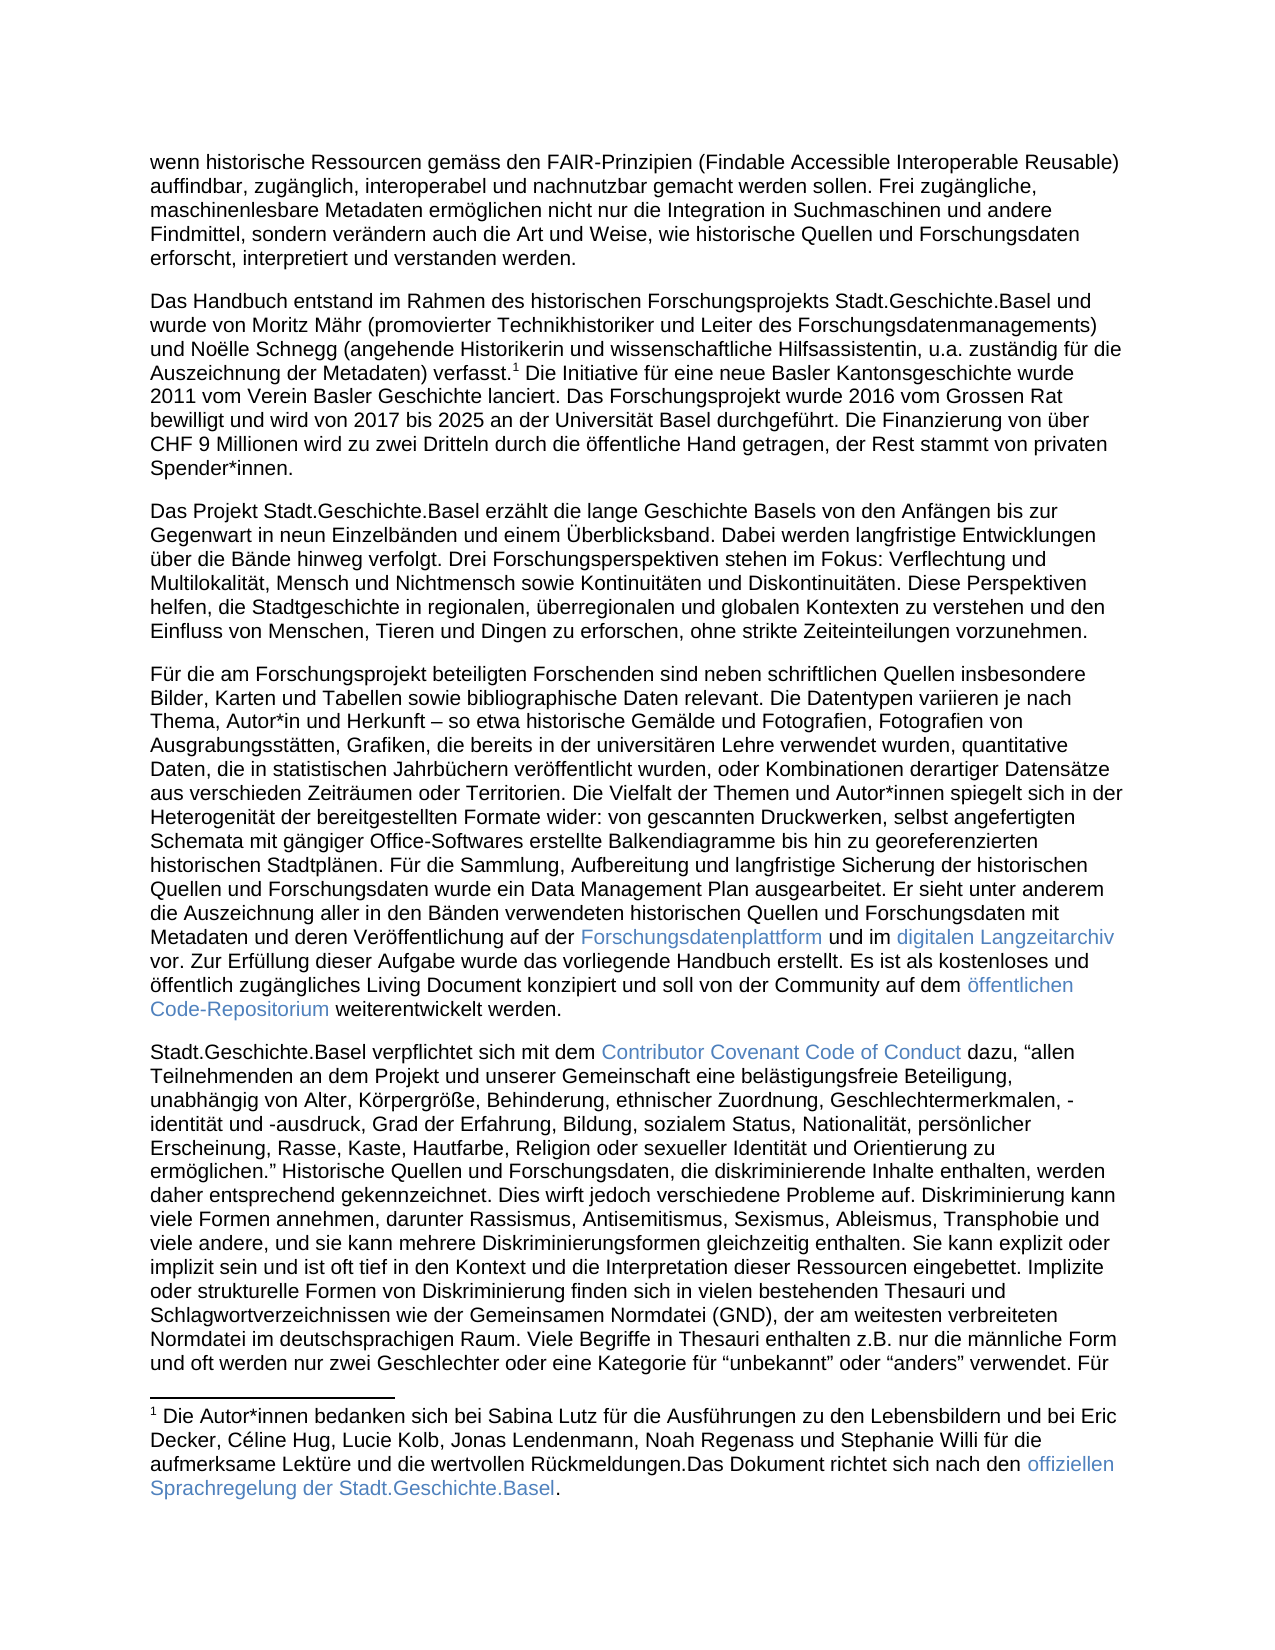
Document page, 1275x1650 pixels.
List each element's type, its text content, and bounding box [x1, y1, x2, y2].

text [150, 1039, 1125, 1375]
text Das Handbuch entstand im Rahmen des historischen Forschungsprojekts Stadt.Geschichte.Basel und wurde von Moritz Mähr (promovierter Technikhistoriker und Leiter des Forschungsdatenmanagements) und Noëlle Schnegg (angehende Historikerin und wissenschaftliche Hilfsassistentin, u.a. zuständig für die Auszeichnung der Metadaten) verfasst. Die Initiative für eine neue Basler Kantonsgeschichte wurde 2011 vom Verein Basler Geschichte lanciert. Das Forschungsprojekt wurde 2016 vom Grossen Rat bewilligt und wird von 2017 bis 2025 an der Universität Basel durchgeführt. Die Finanzierung von über CHF 9 Millionen wird zu zwei Dritteln durch die öffentliche Hand getragen, der Rest stammt von privaten Spender*innen. [150, 288, 1125, 480]
text Für die am Forschungsprojekt beteiligten Forschenden sind neben schriftlichen Quellen insbesondere Bilder, Karten und Tabellen sowie bibliographische Daten relevant. Die Datentypen variieren je nach Thema, Autor*in und Herkunft – so etwa historische Gemälde und Fotografien, Fotografien von Ausgrabungsstätten, Grafiken, die bereits in der universitären Lehre verwendet wurden, quantitative Daten, die in statistischen Jahrbüchern veröffentlicht wurden, oder Kombinationen derartiger Datensätze aus verschieden Zeiträumen oder Territorien. Die Vielfalt der Themen und Autor*innen spiegelt sich in der Heterogenität der bereitgestellten Formate wider: von gescannten Druckwerken, selbst angefertigten Schemata mit gängiger Office-Softwares erstellte Balkendiagramme bis hin zu georeferenzierten historischen Stadtplänen. Für die Sammlung, Aufbereitung und langfristige Sicherung der historischen Quellen und Forschungsdaten wurde ein Data Management Plan ausgearbeitet. Er sieht unter anderem die Auszeichnung aller in den Bänden verwendeten historischen Quellen und Forschungsdaten mit Metadaten und deren Veröffentlichung auf der Forschungsdatenplattform und im digitalen Langzeitarchiv vor. Zur Erfüllung dieser Aufgabe wurde das vorliegende Handbuch erstellt. Es ist als kostenloses und öffentlich zugängliches Living Document konzipiert und soll von der Community auf dem öffentlichen Code-Repositorium weiterentwickelt werden. [150, 661, 1125, 1021]
text Das Projekt Stadt.Geschichte.Basel erzählt die lange Geschichte Basels von den Anfängen bis zur Gegenwart in neun Einzelbänden und einem Überblicksband. Dabei werden langfristige Entwicklungen über die Bände hinweg verfolgt. Drei Forschungsperspektiven stehen im Fokus: Verflechtung und Multilokalität, Mensch und Nichtmensch sowie Kontinuitäten und Diskontinuitäten. Diese Perspektiven helfen, die Stadtgeschichte in regionalen, überregionalen und globalen Kontexten zu verstehen und den Einfluss von Menschen, Tieren und Dingen zu erforschen, ohne strikte Zeiteinteilungen vorzunehmen. [150, 499, 1125, 643]
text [150, 150, 1125, 270]
